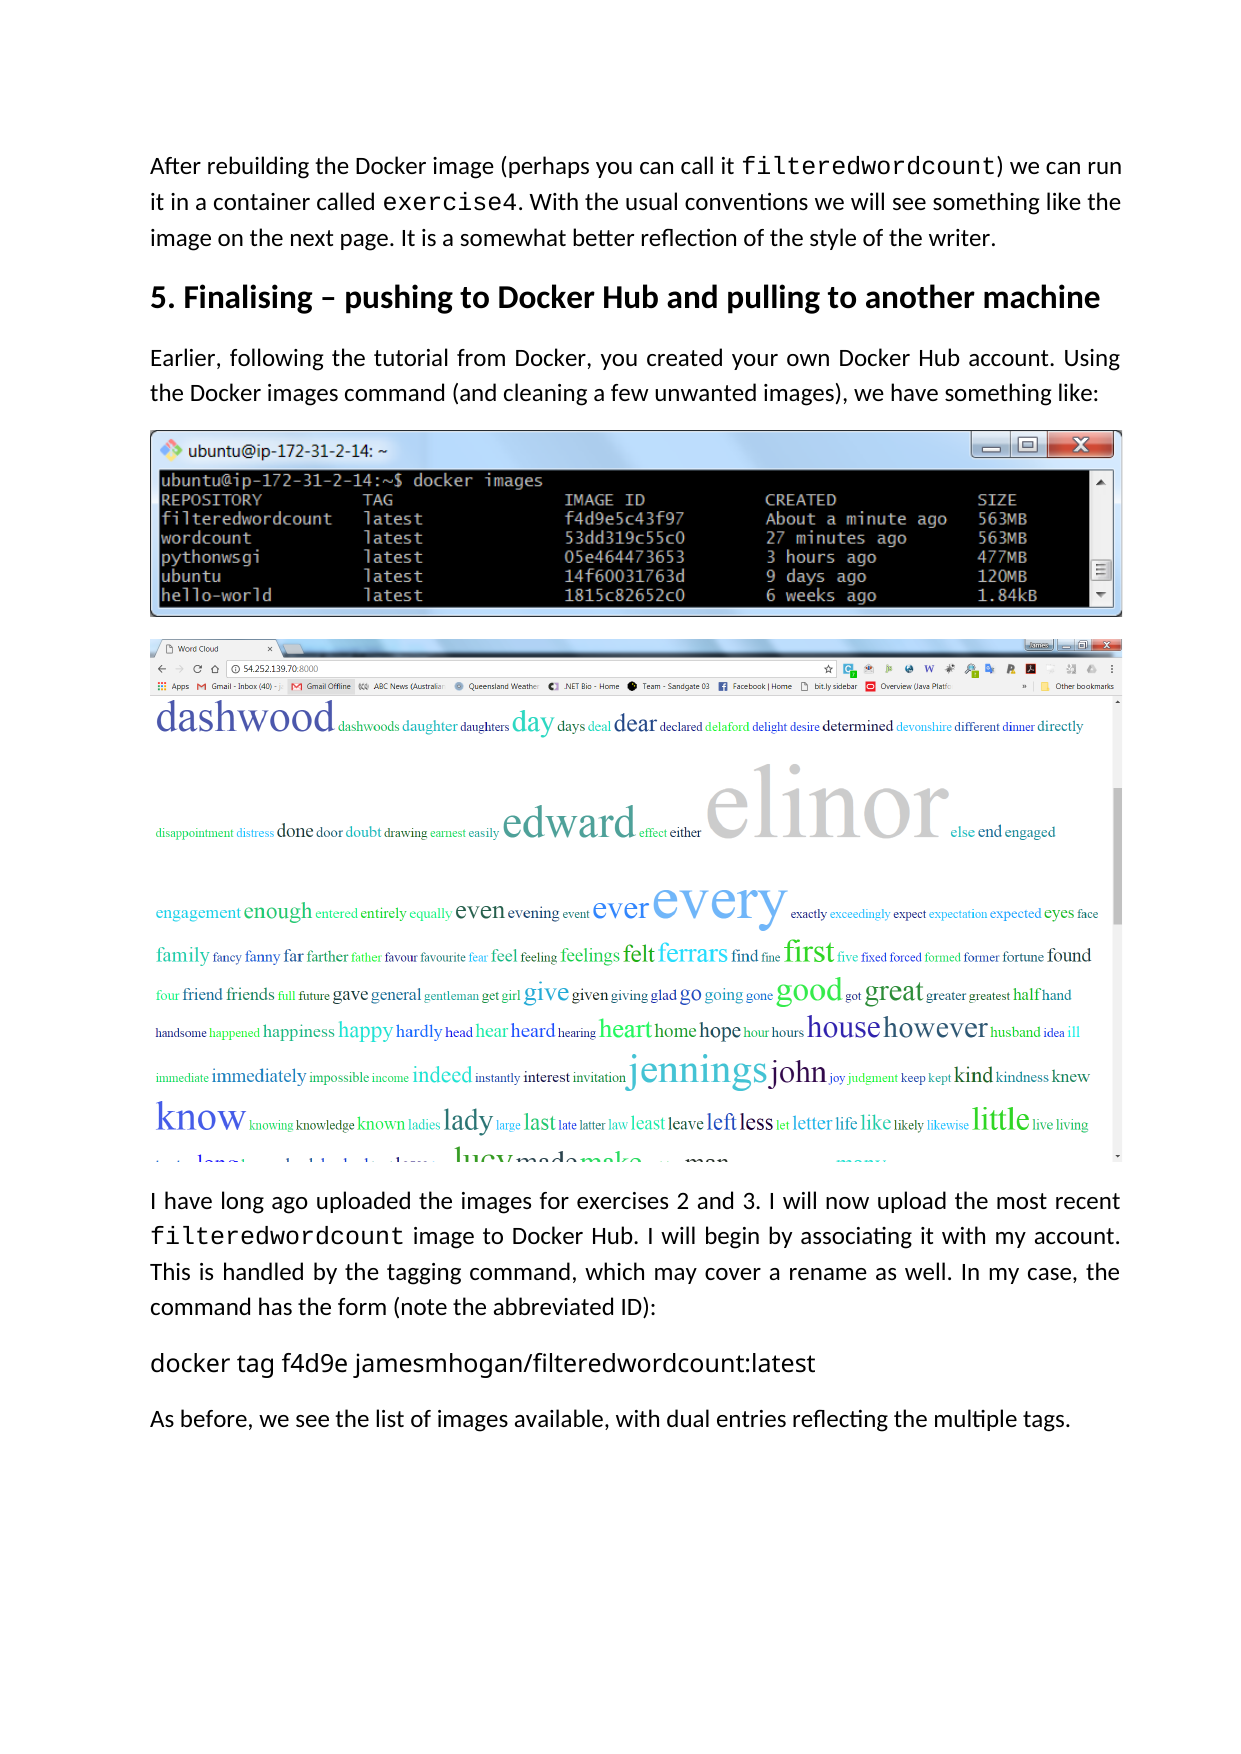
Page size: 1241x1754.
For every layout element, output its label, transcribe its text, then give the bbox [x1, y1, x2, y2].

text As before, we see the list of images available, with dual entries reflecting the multiple tags. [150, 1403, 1122, 1434]
text I have long ago uploaded the images for exercises 2 and 3. I will now upload the most recent filteredwordcount image to Docker Hub. I will begin by associating it with my account. This is handled by the tagging command, which may cover a rename as well. In my case, the command has the form (note the abbreviated ID): [150, 1185, 1122, 1322]
text After rebuilding the Docker image (perhaps you can call it filteredwordcount) we can run it in a container called exercise4. With the usual conventions we will see something like the image on the next page. It is a somewhat better reflection of the style of the writer. [150, 150, 1122, 253]
picture [150, 430, 1123, 617]
text 5. Finalising – pushing to Docker Hub and pulling to another machine [150, 276, 1122, 317]
text Earlier, following the tutorial from Docker, you created your own Docker Hub account. Using the Docker images command (and cleaning a few unwanted images), we have something like: [150, 342, 1122, 407]
text docker tag f4d9e jamesmhogan/filteredwordcount:latest [150, 1345, 1122, 1379]
picture [150, 639, 1123, 1162]
